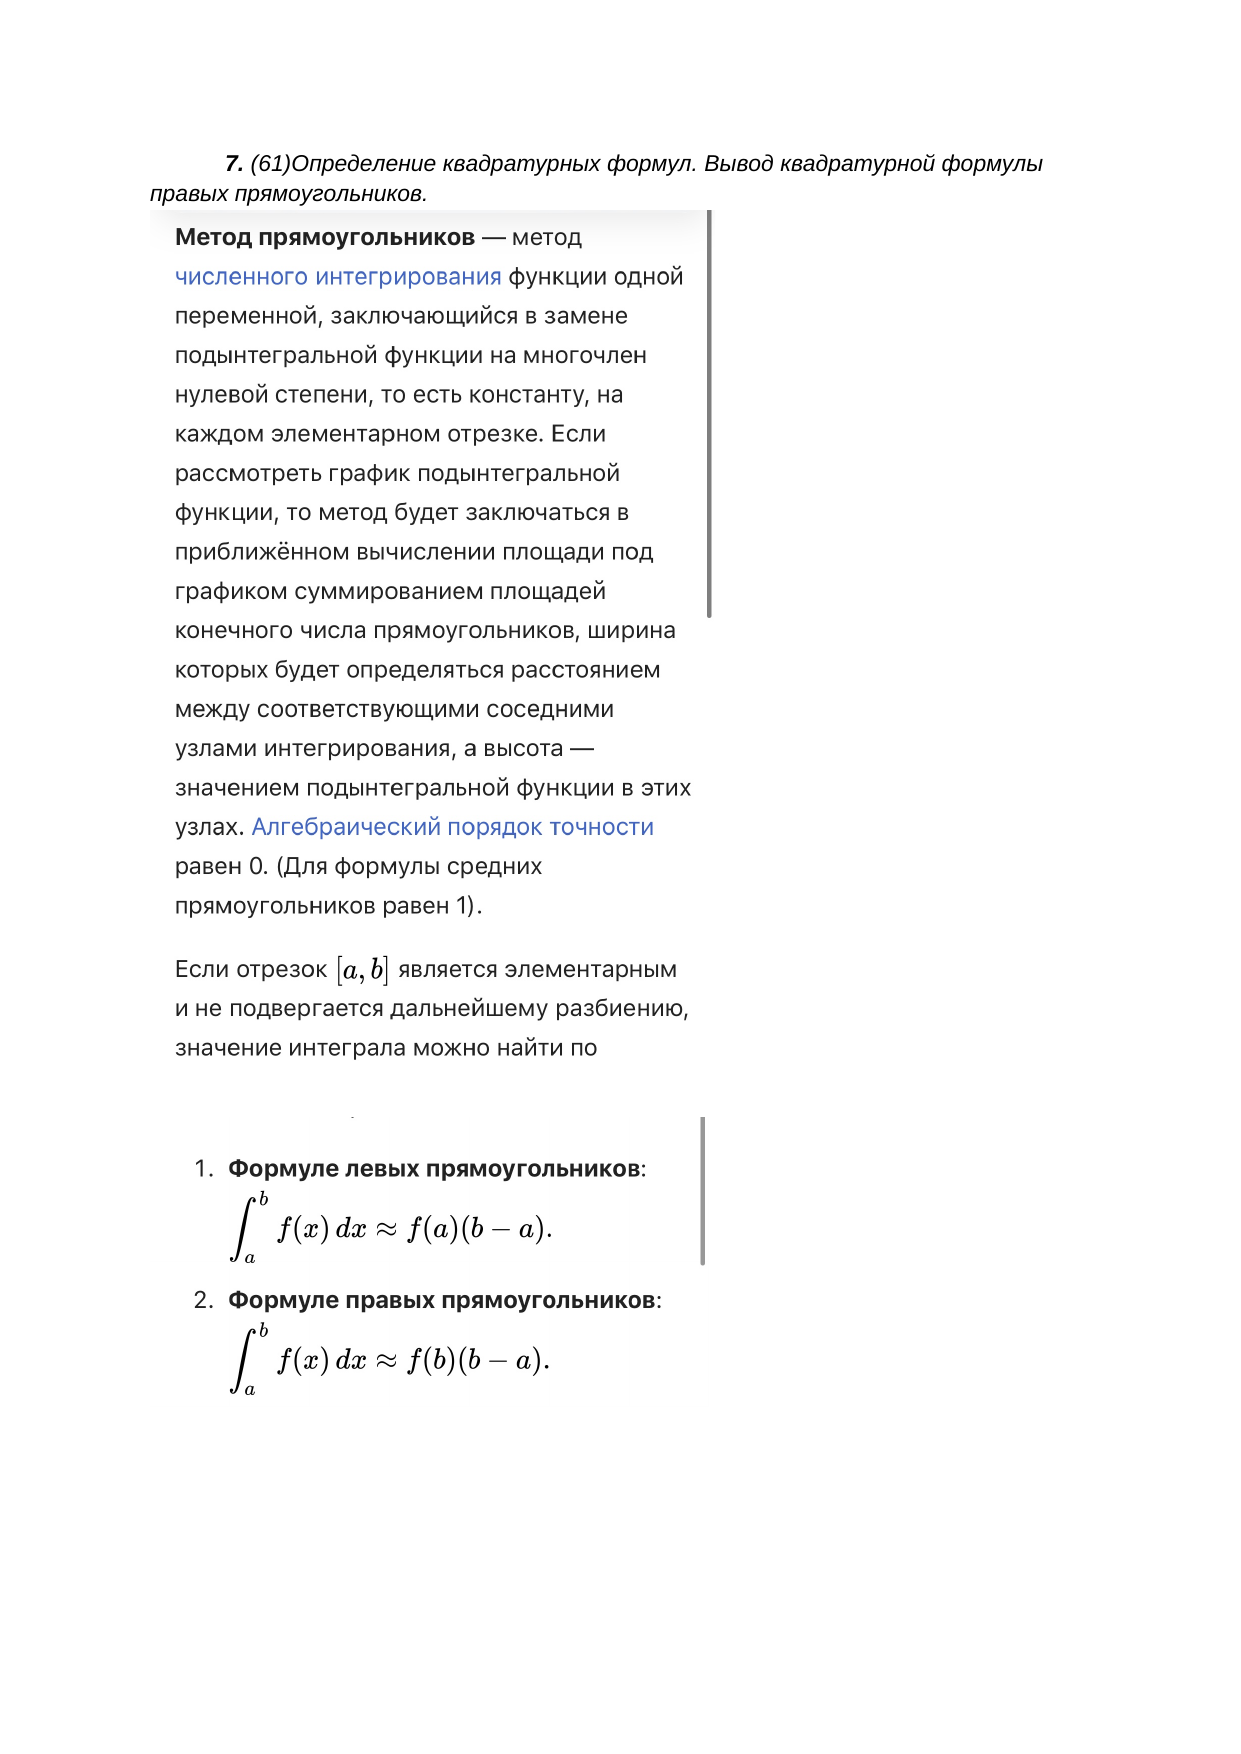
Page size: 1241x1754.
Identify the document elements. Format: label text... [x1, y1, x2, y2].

picture [150, 210, 716, 1084]
subtitle 7. (61)Определение квадратурных формул. Вывод квадратурной формулы правых прямоугольников. [150, 150, 1090, 207]
picture [150, 1117, 709, 1407]
